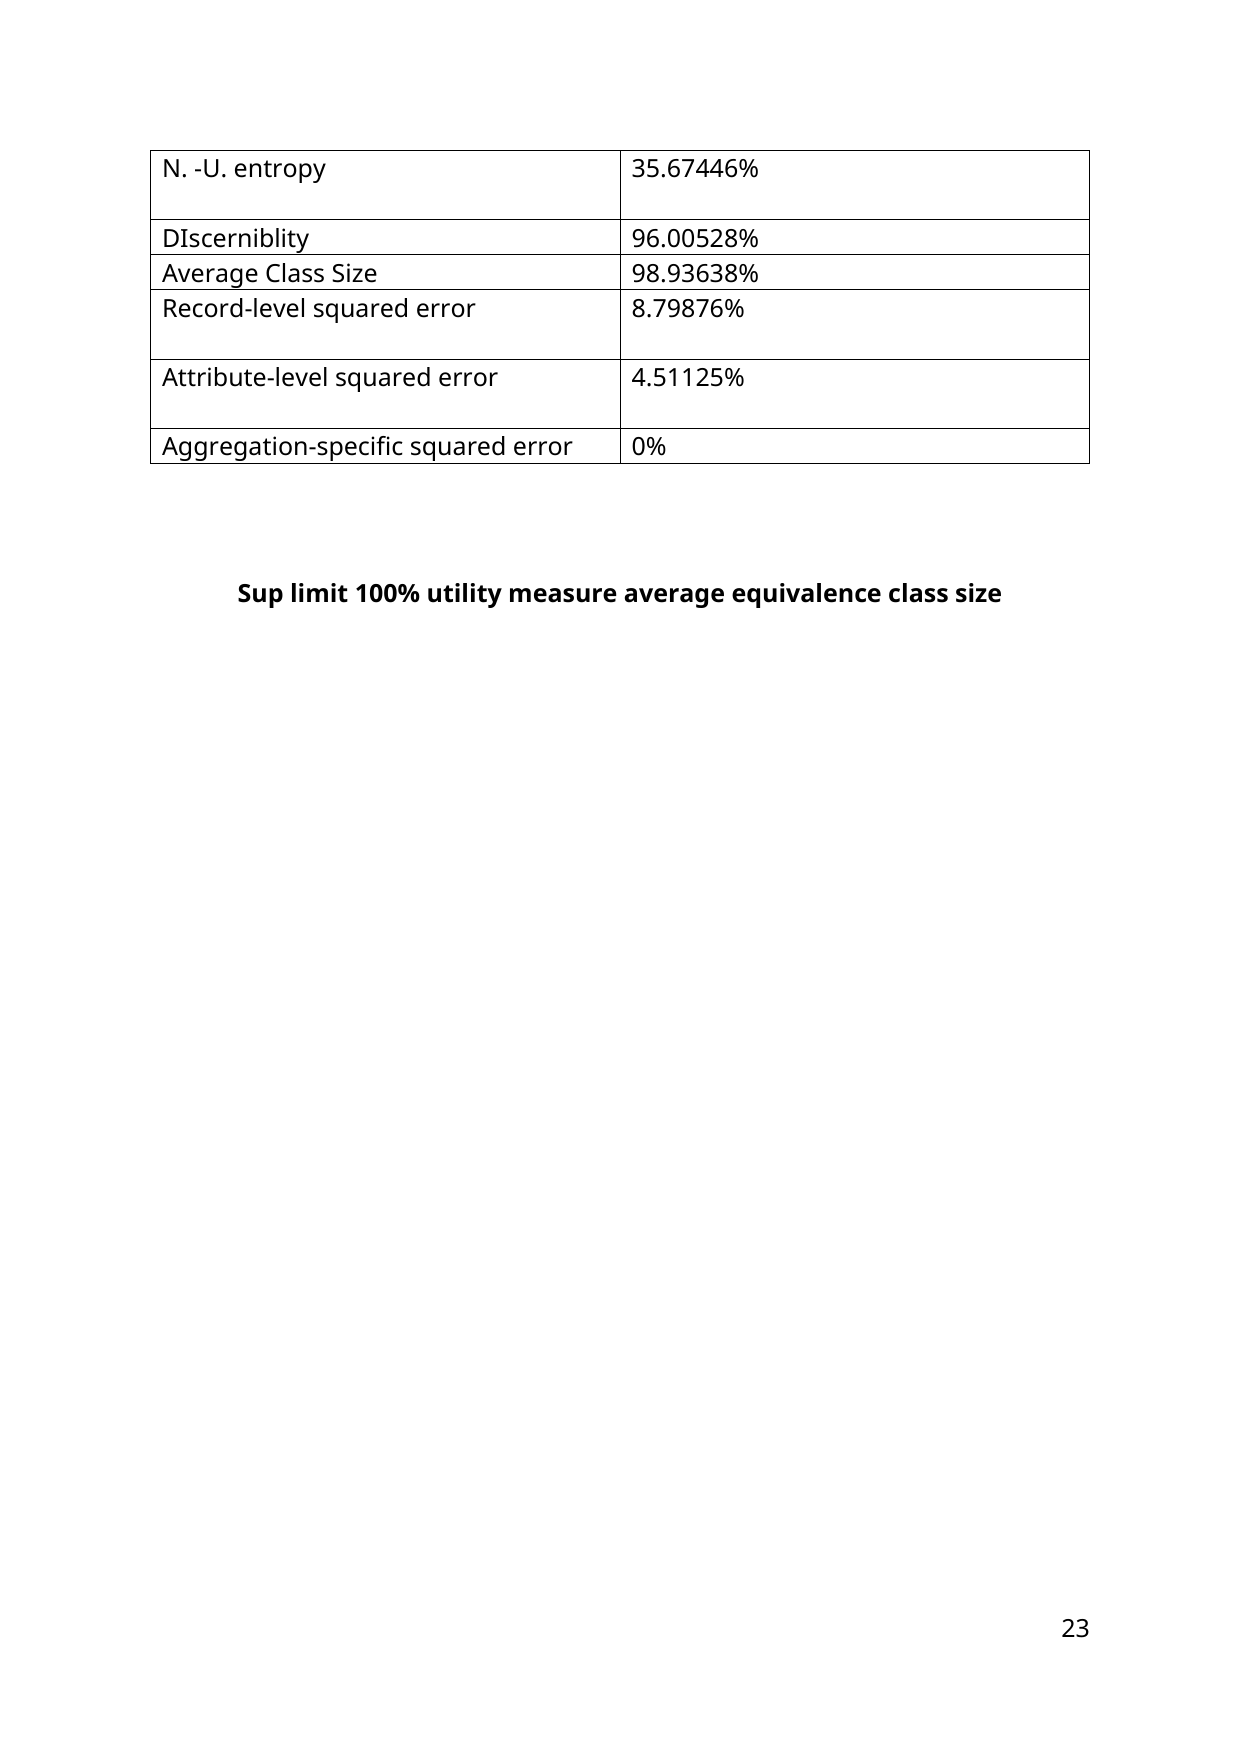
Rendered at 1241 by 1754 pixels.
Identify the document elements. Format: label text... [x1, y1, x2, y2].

table_cell Aggregation-specific squared error [151, 429, 620, 463]
table_cell N. -U. entropy [151, 151, 620, 219]
table_cell Average Class Size [151, 255, 620, 289]
table_cell 35.67446% [621, 151, 1089, 219]
table_cell 4.51125% [621, 360, 1089, 428]
text Sup limit 100% utility measure average equivalence class size [150, 576, 1090, 610]
table_cell 98.93638% [621, 255, 1089, 289]
table_cell Attribute-level squared error [151, 360, 620, 428]
table_cell 96.00528% [621, 220, 1089, 254]
table_cell 0% [621, 429, 1089, 463]
table_cell Record-level squared error [151, 290, 620, 358]
table_cell DIscerniblity [151, 220, 620, 254]
table_cell 8.79876% [621, 290, 1089, 358]
